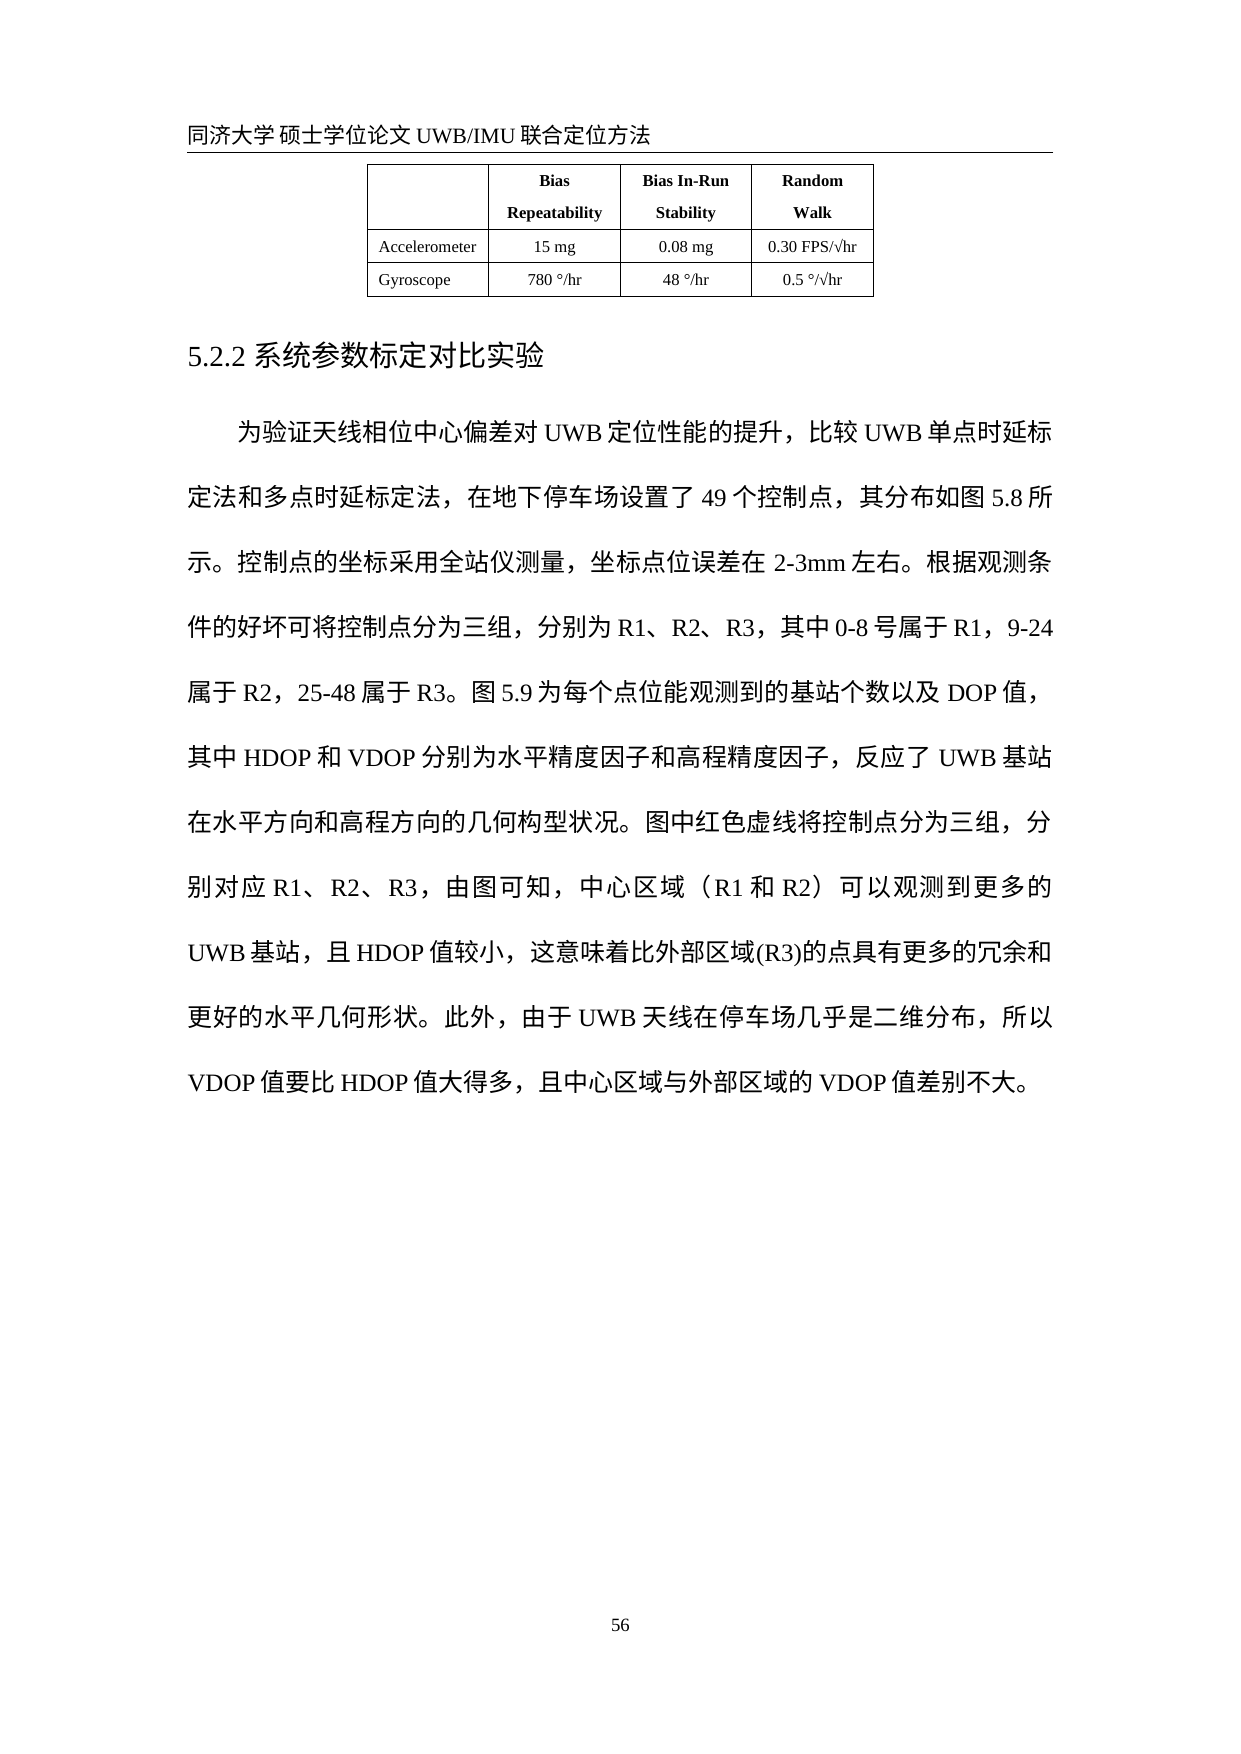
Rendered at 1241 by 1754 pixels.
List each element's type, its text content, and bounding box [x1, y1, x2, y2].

table_cell 780 °/hr [489, 263, 620, 296]
table_header [368, 165, 488, 229]
table_cell 0.30 FPS/√hr [752, 230, 873, 262]
table_header Bias In-Run Stability [621, 165, 751, 229]
table_header Bias Repeatability [489, 165, 620, 229]
table_cell 48 °/hr [621, 263, 751, 296]
table_cell 15 mg [489, 230, 620, 262]
table_cell 0.08 mg [621, 230, 751, 262]
text 5.2.2 系统参数标定对比实验 [187, 321, 1053, 386]
table_cell Gyroscope [368, 263, 488, 296]
table_header Random Walk [752, 165, 873, 229]
text 为验证天线相位中心偏差对UWB定位性能的提升，比较UWB单点时延标定法和多点时延标定法，在地下停车场设置了49个控制点，其分布如图5.8所示。控制点的坐标采用全站仪测量，坐标点位误差在2-3mm左右。根据观测条件的好坏可将控制点分为三组，分别为R1、R2、R3，其中0-8号属于R1，9-24属于R2，25-48属于R3。图5.9为每个点位能观测到的基站个数以及DOP值，其中HDOP和VDOP分别为水平精度因子和高程精度因子，反应了UWB基站在水平方向和高程方向的几何构型状况。图中红色虚线将控制点分为三组，分别对应R1、R2、R3，由图可知，中心区域（R1和R2）可以观测到更多的UWB基站，且HDOP值较小，这意味着比外部区域(R3)的点具有更多的冗余和更好的水平几何形状。此外，由于UWB天线在停车场几乎是二维分布，所以VDOP值要比HDOP值大得多，且中心区域与外部区域的VDOP值差别不大。 [187, 398, 1053, 1113]
table_cell 0.5 °/√hr [752, 263, 873, 296]
table_cell Accelerometer [368, 230, 488, 262]
